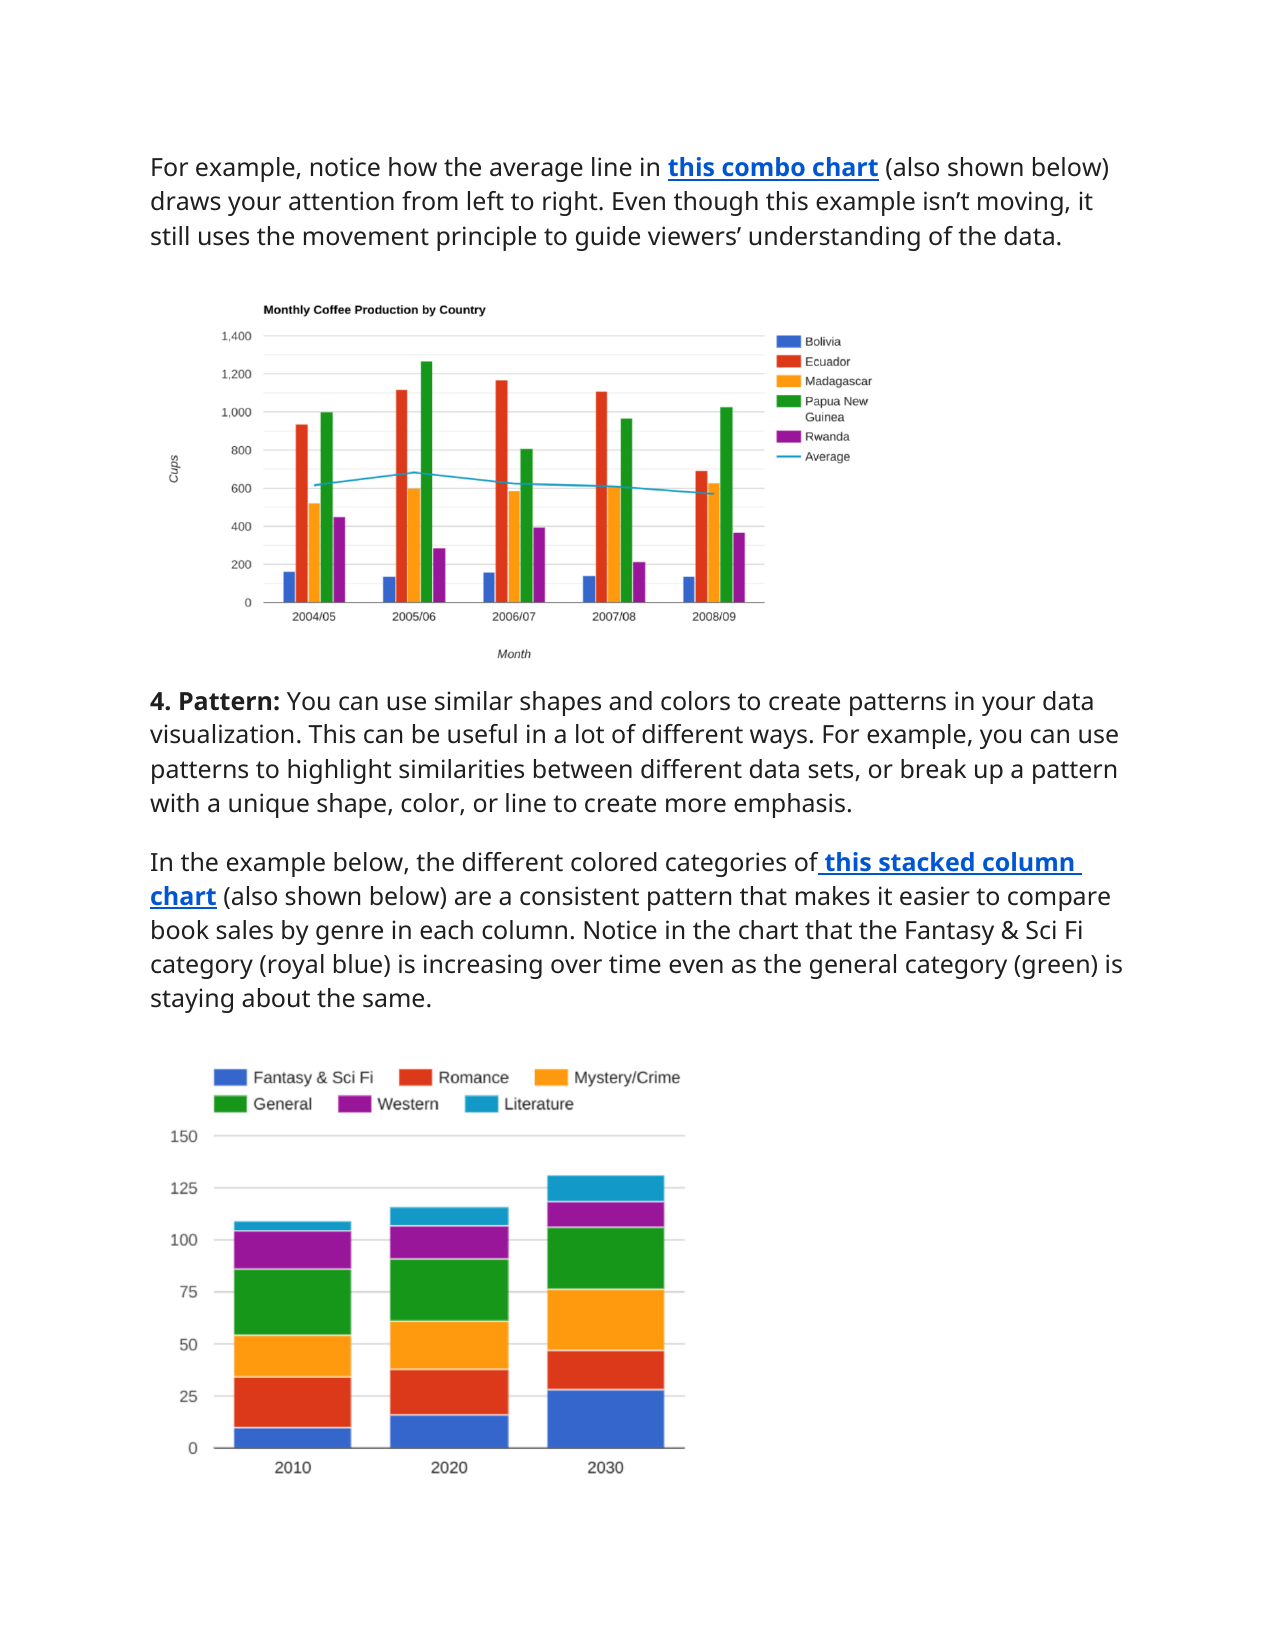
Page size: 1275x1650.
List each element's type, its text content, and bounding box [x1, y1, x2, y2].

text For example, notice how the average line in this combo chart (also shown below) draws your attention from left to right. Even though this example isn’t moving, it still uses the movement principle to guide viewers’ understanding of the data. [150, 150, 1125, 252]
picture [150, 277, 1125, 665]
text 4. Pattern: You can use similar shapes and colors to create patterns in your data visualization. This can be useful in a lot of different ways. For example, you can use patterns to highlight similarities between different data sets, or break up a pattern with a unique shape, color, or line to create more emphasis. [150, 683, 1125, 819]
text In the example below, the different colored categories of this stacked column chart (also shown below) are a consistent pattern that makes it easier to compare book sales by genre in each column. Notice in the chart that the Fantasy & Sci Fi category (royal blue) is increasing over time even as the general category (green) is staying about the same. [150, 844, 1125, 1015]
picture [150, 1039, 1125, 1487]
